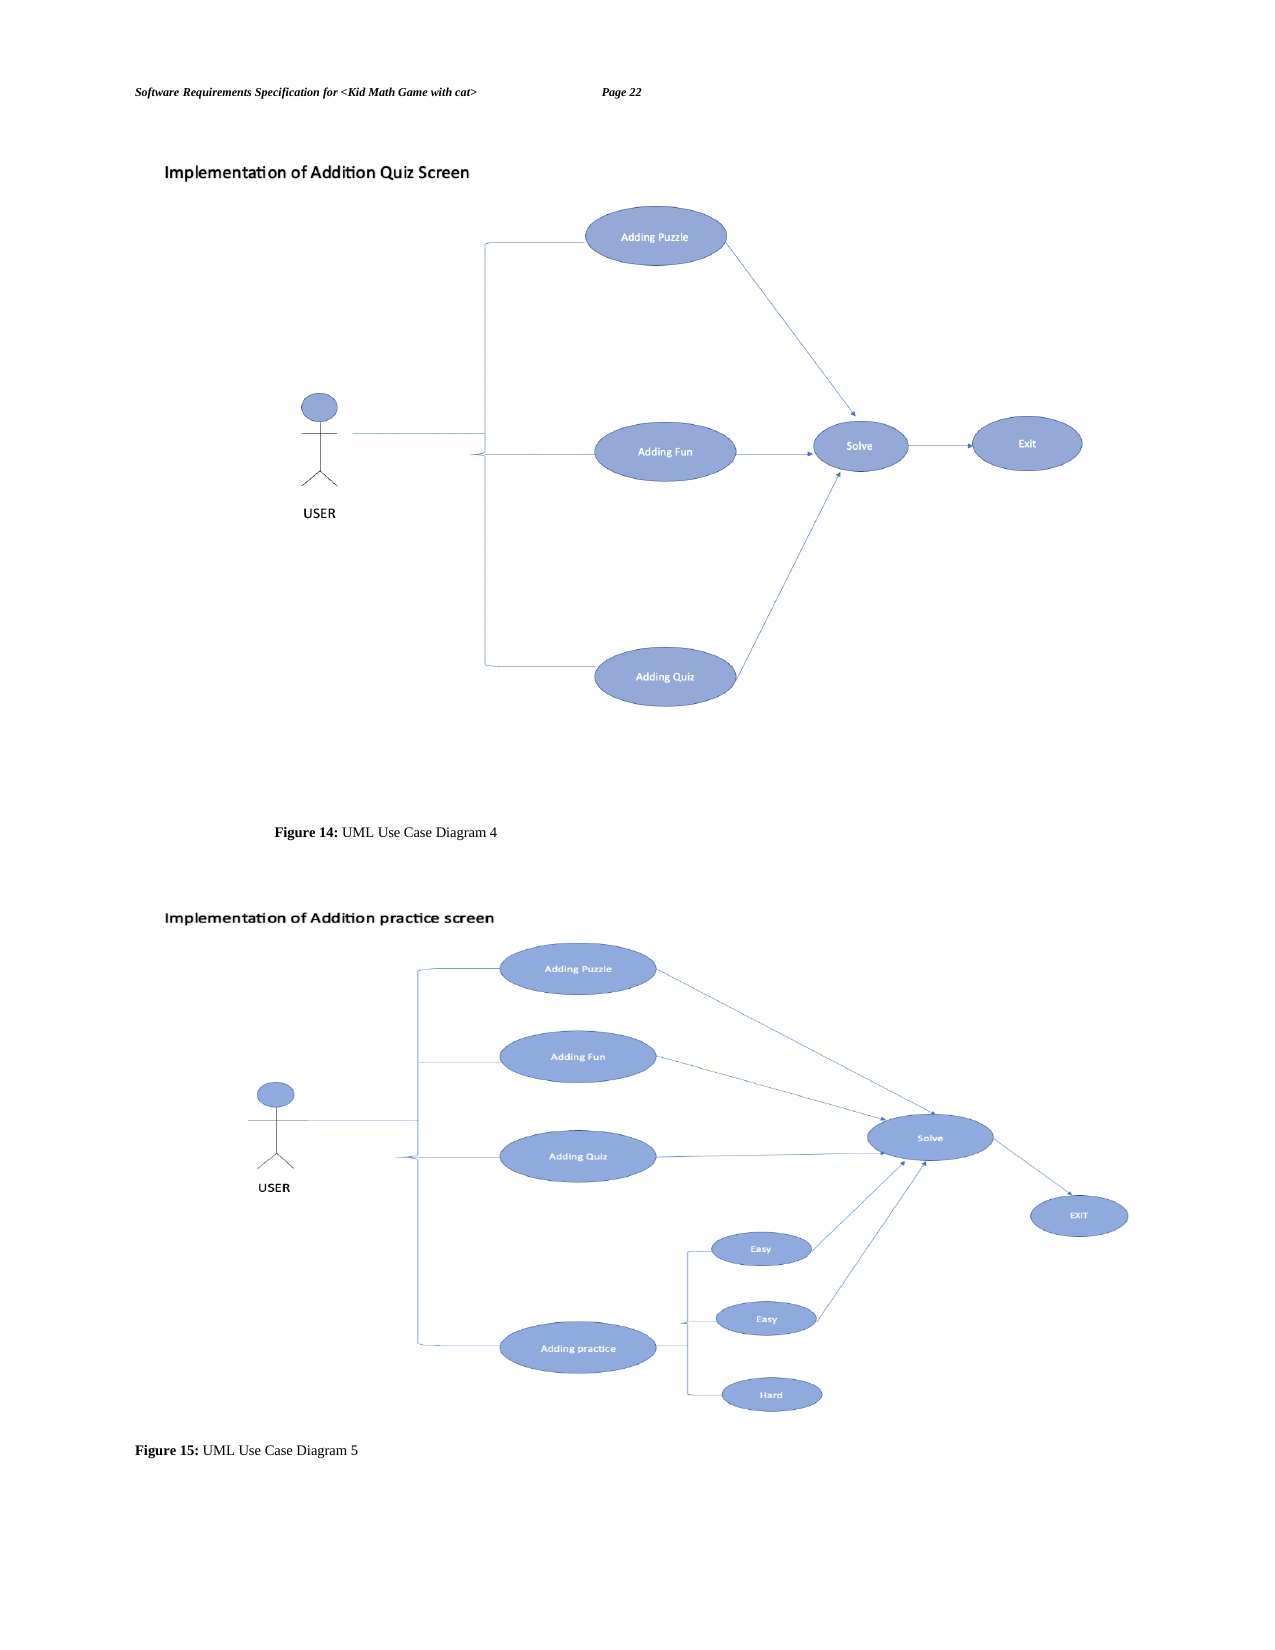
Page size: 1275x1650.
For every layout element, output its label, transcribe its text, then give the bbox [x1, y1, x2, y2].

picture [134, 895, 1140, 1430]
picture [134, 150, 1140, 758]
text Figure 15: UML Use Case Diagram 5 [135, 1430, 1140, 1458]
subtitle Figure 14: UML Use Case Diagram 4 [135, 812, 1140, 841]
